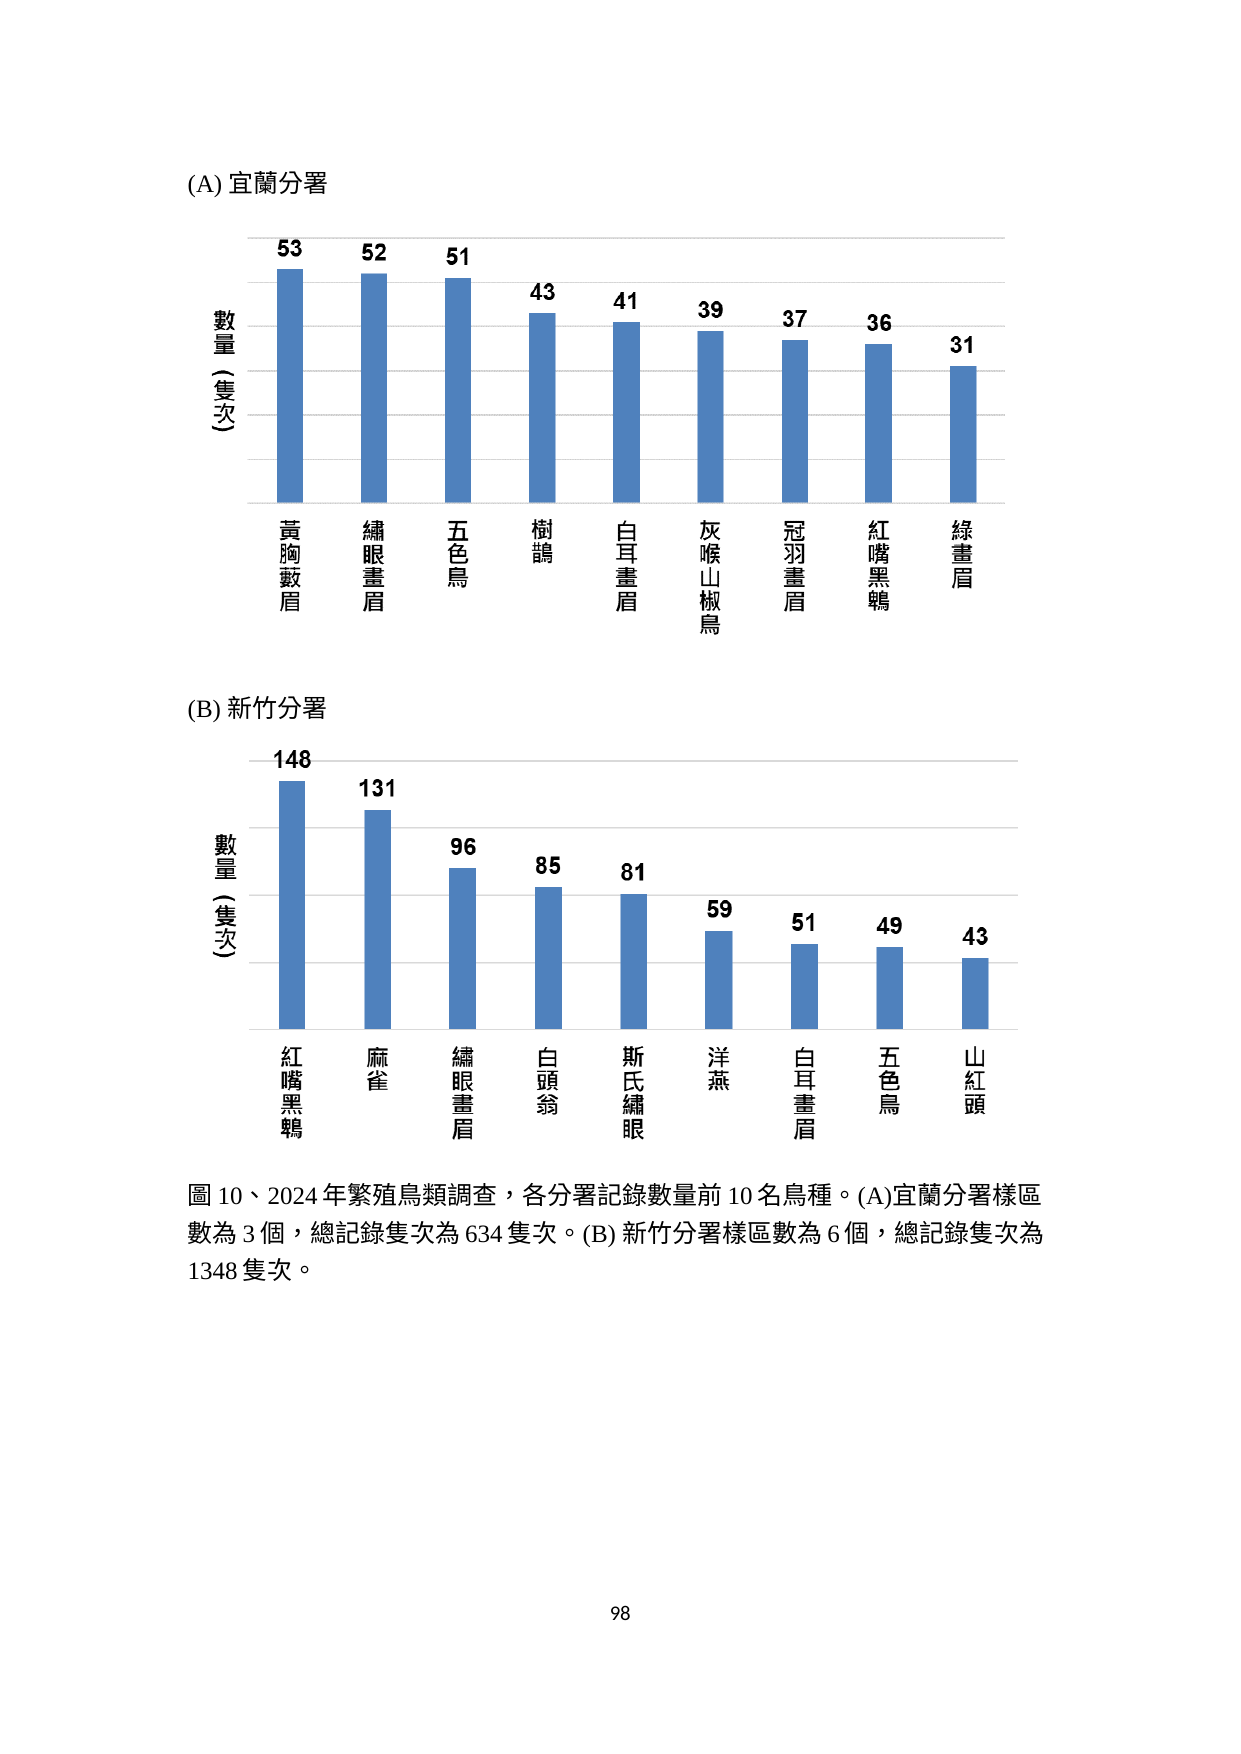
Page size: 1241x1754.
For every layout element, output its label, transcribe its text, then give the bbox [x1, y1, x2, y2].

picture [187, 731, 1036, 1169]
picture [187, 209, 1049, 641]
text 圖10、2024年繁殖鳥類調查，各分署記錄數量前10名鳥種。(A)宜蘭分署樣區數為3個，總記錄隻次為634隻次。(B) 新竹分署樣區數為6個，總記錄隻次為1348隻次。 [187, 1175, 1053, 1287]
text (A) 宜蘭分署 [187, 162, 1053, 200]
text (B) 新竹分署 [187, 687, 1053, 725]
